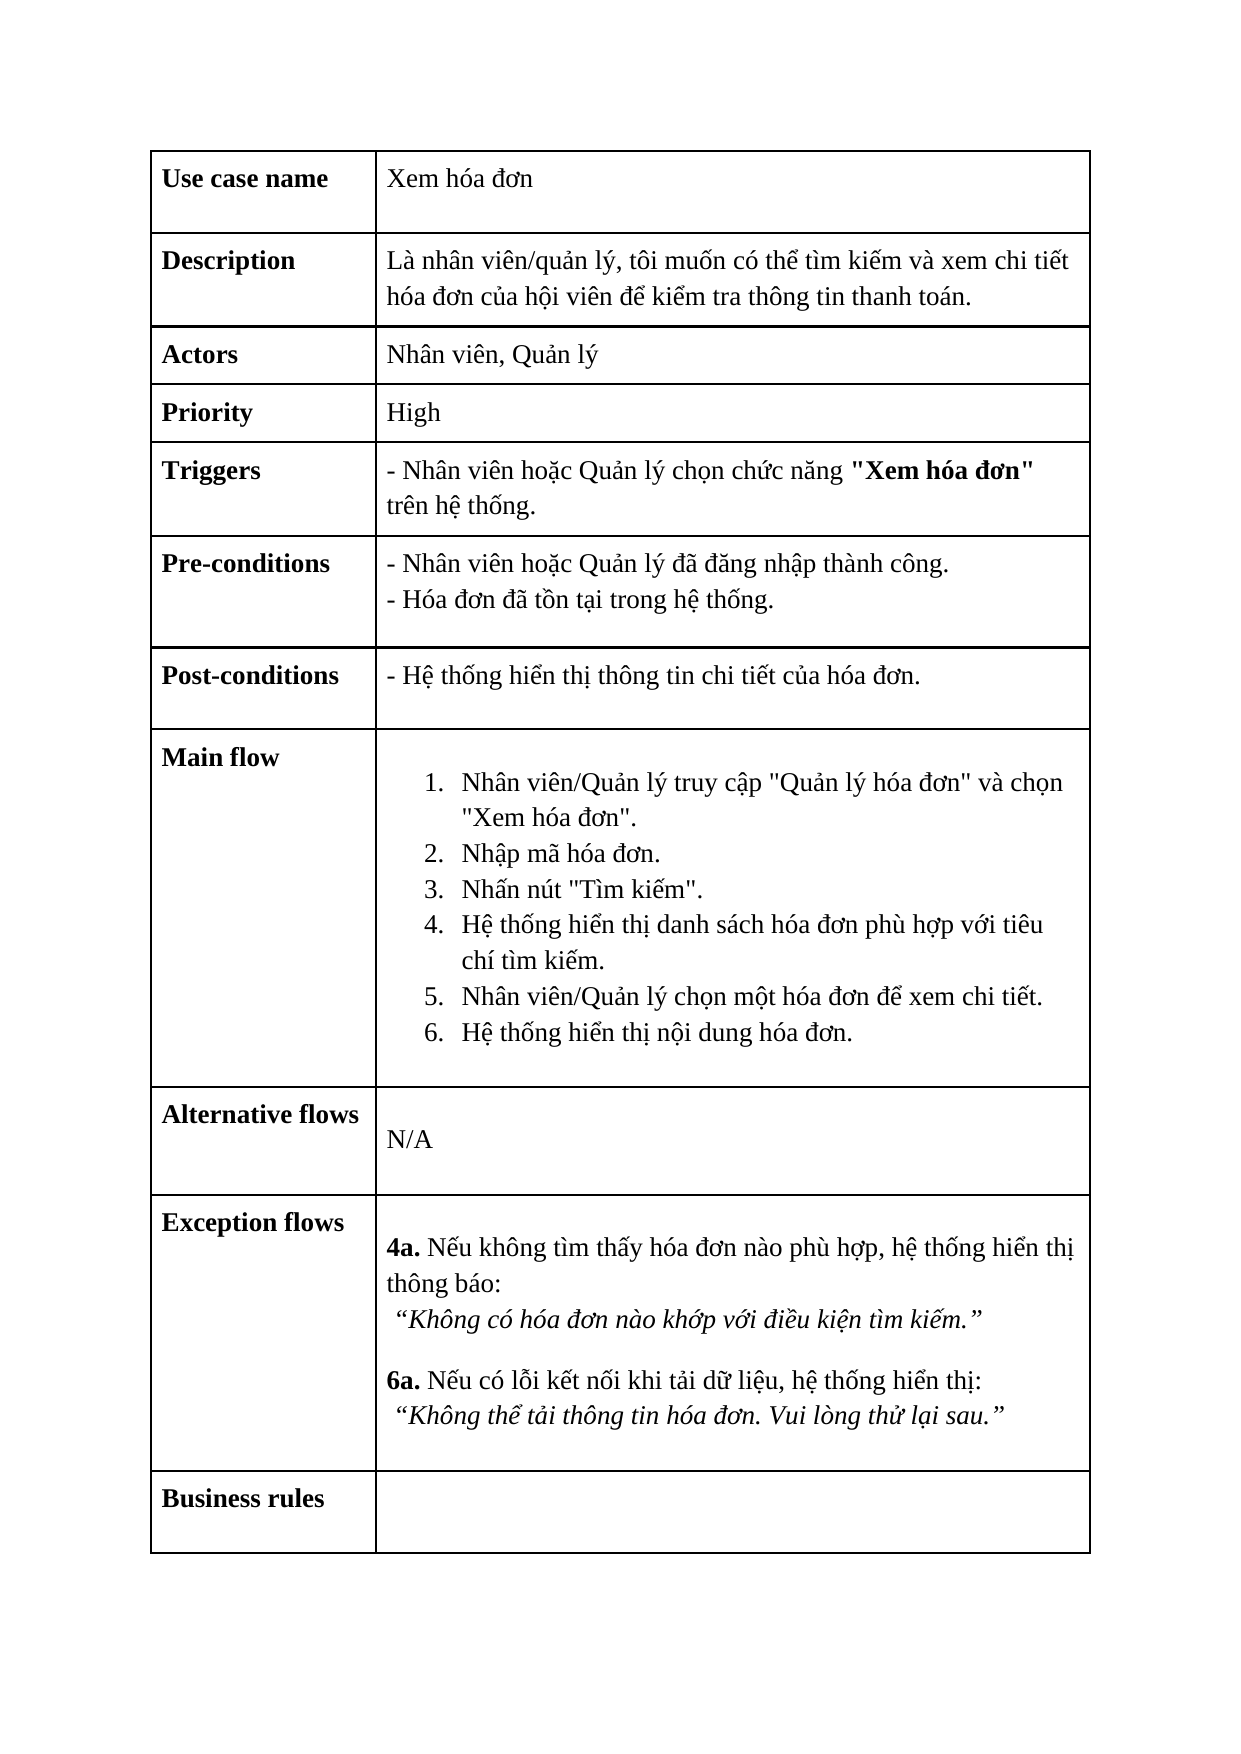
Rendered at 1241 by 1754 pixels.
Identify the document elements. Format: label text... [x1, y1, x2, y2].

table_cell Use case name [152, 152, 375, 232]
table_cell Là nhân viên/quản lý, tôi muốn có thể tìm kiếm và xem chi tiết hóa đơn của hội viên để kiểm tra thông tin thanh toán. [377, 234, 1089, 325]
table_cell N/A [377, 1088, 1089, 1194]
table_cell Exception flows [152, 1196, 375, 1470]
table_cell Alternative flows [152, 1088, 375, 1194]
table_cell - Nhân viên hoặc Quản lý đã đăng nhập thành công. - Hóa đơn đã tồn tại trong hệ thống. [377, 537, 1089, 646]
table_cell Actors [152, 328, 375, 383]
table_cell - Nhân viên hoặc Quản lý chọn chức năng "Xem hóa đơn" trên hệ thống. [377, 443, 1089, 535]
table_cell Post-conditions [152, 649, 375, 728]
table_cell Business rules [152, 1472, 375, 1552]
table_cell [377, 1472, 1089, 1552]
table_cell Main flow [152, 730, 375, 1086]
table_cell 4a. Nếu không tìm thấy hóa đơn nào phù hợp, hệ thống hiển thị thông báo: “Không có hóa đơn nào khớp với điều kiện tìm kiếm.” 6a. Nếu có lỗi kết nối khi tải dữ liệu, hệ thống hiển thị: “Không thể tải thông tin hóa đơn. Vui lòng thử lại sau.” [377, 1196, 1089, 1470]
table_cell Priority [152, 385, 375, 441]
table_cell Nhân viên/Quản lý truy cập "Quản lý hóa đơn" và chọn "Xem hóa đơn". Nhập mã hóa đơn. Nhấn nút "Tìm kiếm". Hệ thống hiển thị danh sách hóa đơn phù hợp với tiêu chí tìm kiếm. Nhân viên/Quản lý chọn một hóa đơn để xem chi tiết. Hệ thống hiển thị nội dung hóa đơn. [377, 730, 1089, 1086]
table_cell High [377, 385, 1089, 441]
table_cell Pre-conditions [152, 537, 375, 646]
table_cell Nhân viên, Quản lý [377, 328, 1089, 383]
table_cell - Hệ thống hiển thị thông tin chi tiết của hóa đơn. [377, 649, 1089, 728]
table_cell Xem hóa đơn [377, 152, 1089, 232]
table_cell Triggers [152, 443, 375, 535]
table_cell Description [152, 234, 375, 325]
